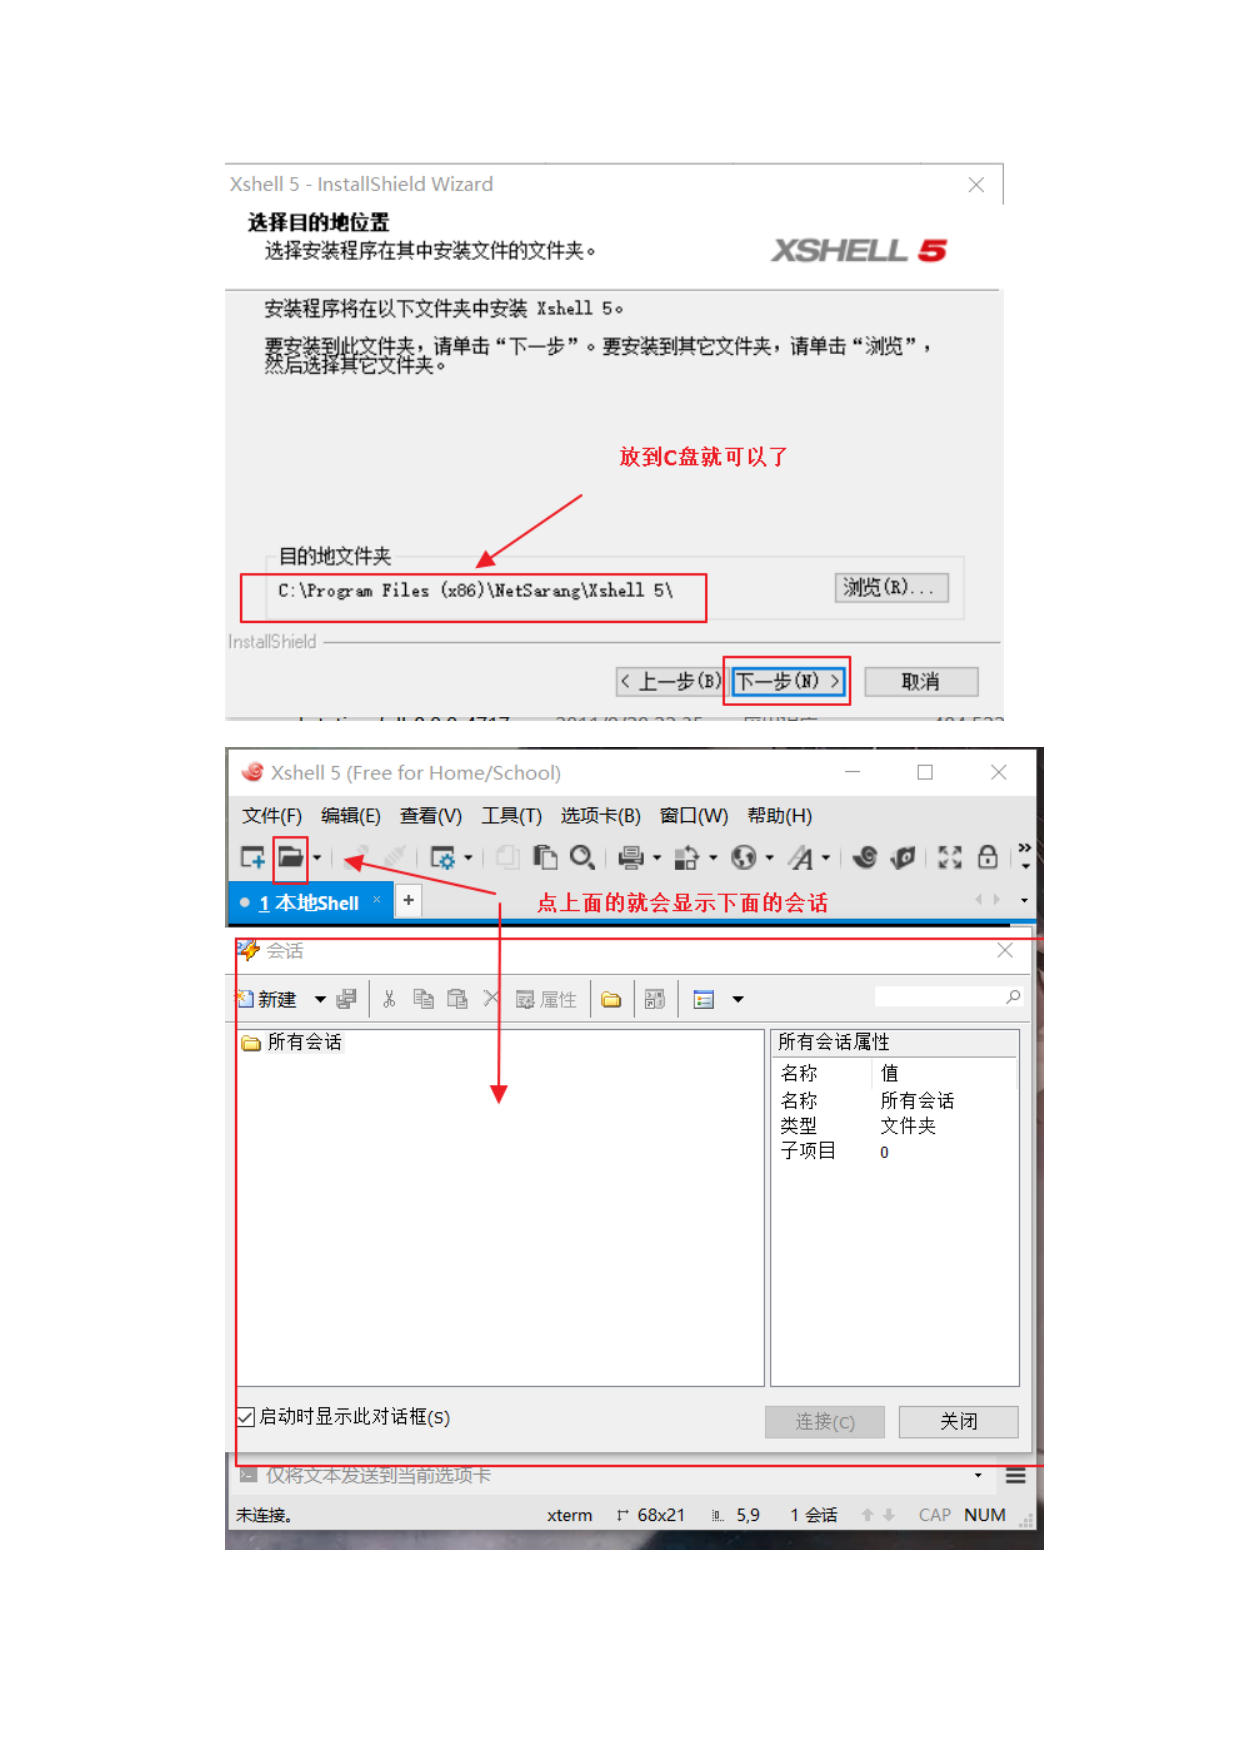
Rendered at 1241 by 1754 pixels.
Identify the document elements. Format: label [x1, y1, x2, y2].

picture [225, 747, 1044, 1550]
picture [225, 162, 1004, 721]
